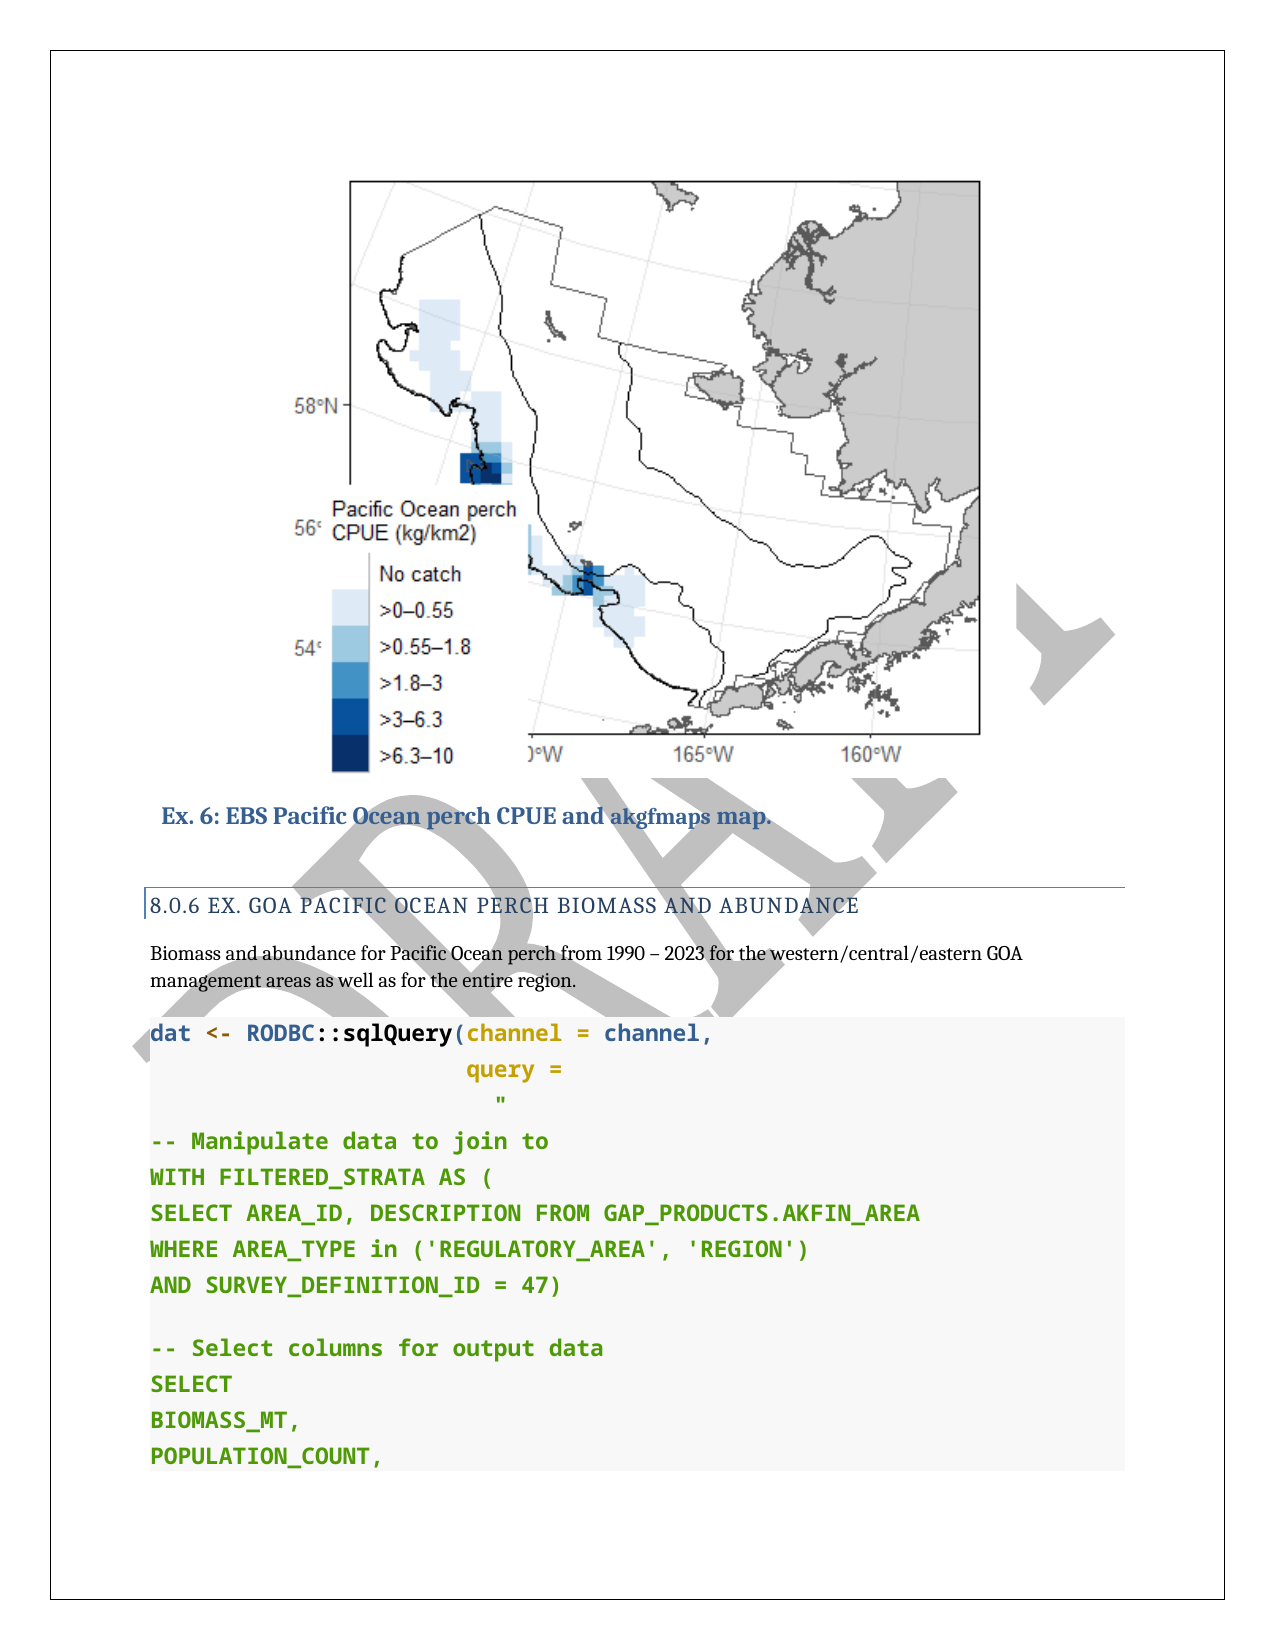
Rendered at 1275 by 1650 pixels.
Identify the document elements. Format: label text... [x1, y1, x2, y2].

text Biomass and abundance for Pacific Ocean perch from 1990 – 2023 for the western/central/eastern GOA management areas as well as for the entire region. [150, 941, 1125, 993]
table_header Ex. 6: EBS Pacific Ocean perch CPUE and akgfmaps map. [150, 150, 1125, 855]
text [150, 1017, 1125, 1471]
picture [258, 170, 1017, 778]
subtitle 8.0.6 Ex. GOA Pacific Ocean perch biomass and abundance [146, 888, 1125, 919]
